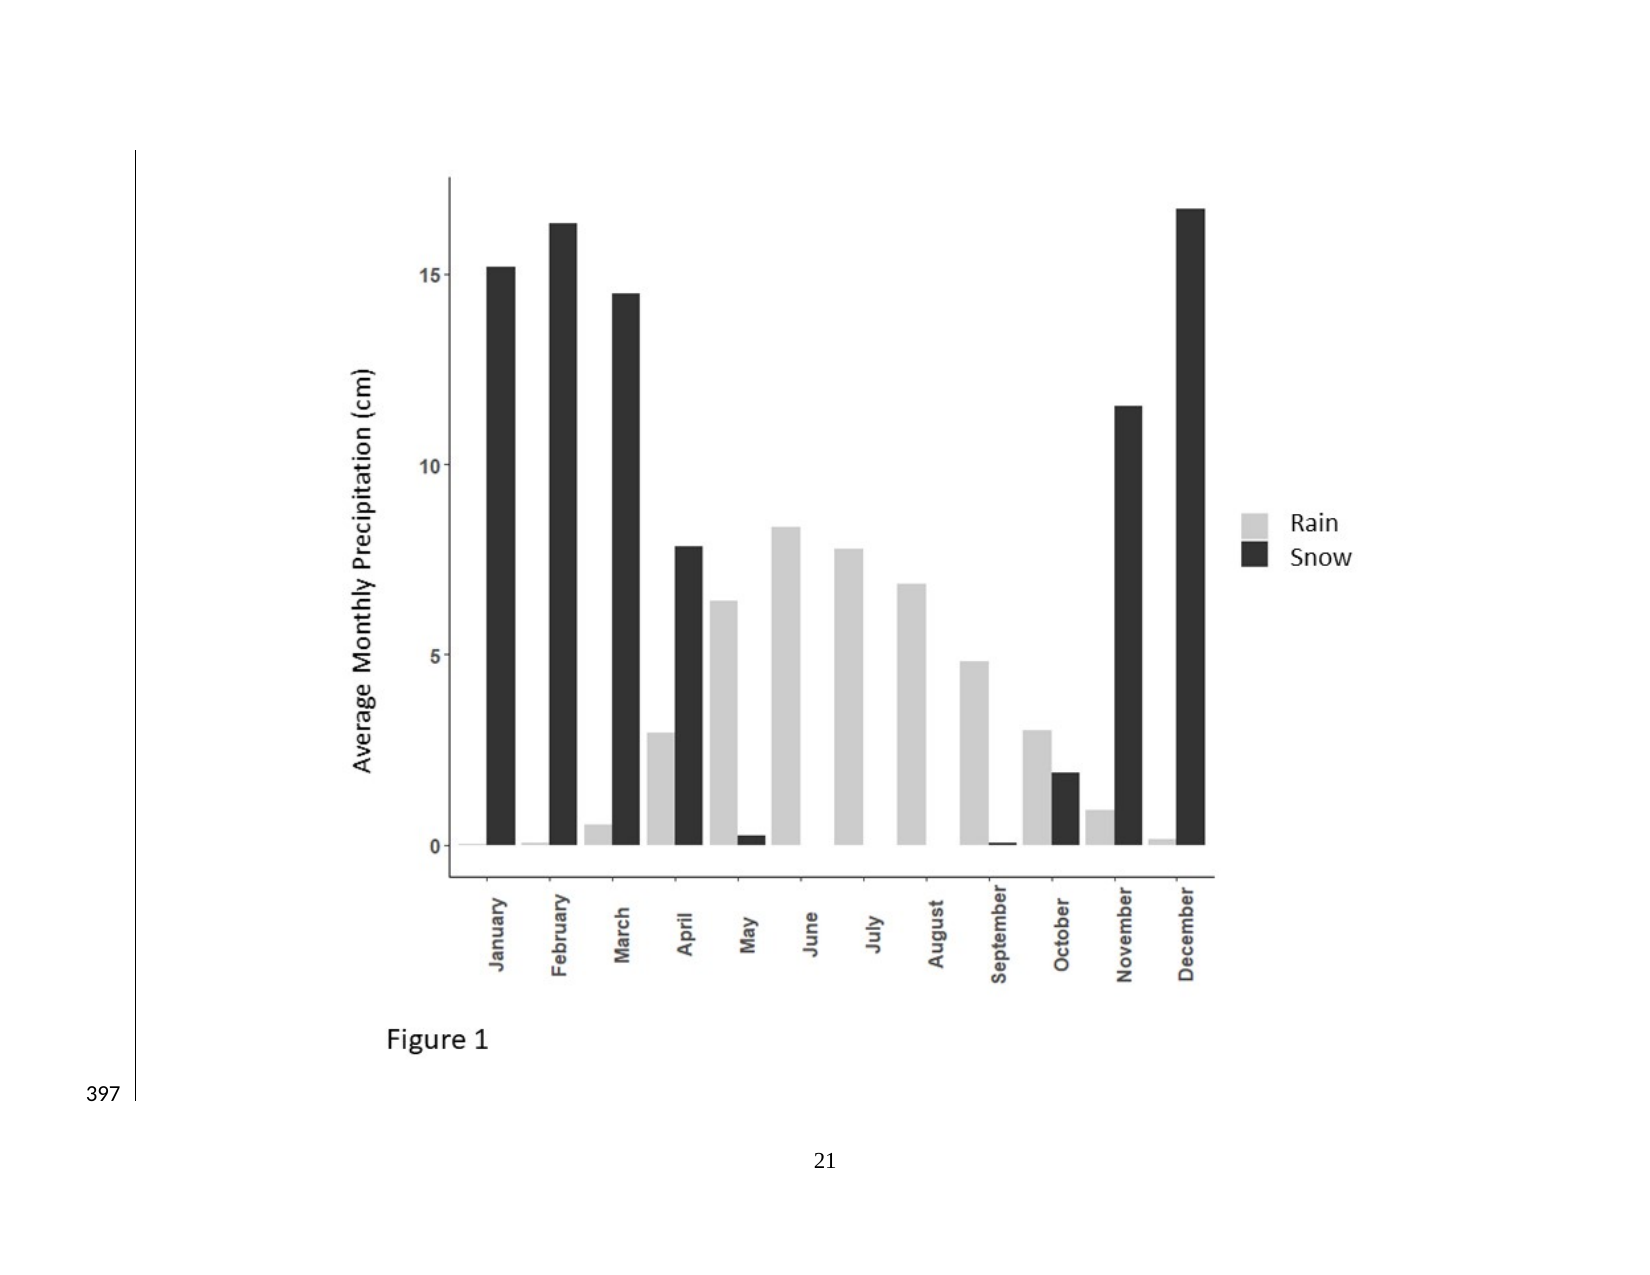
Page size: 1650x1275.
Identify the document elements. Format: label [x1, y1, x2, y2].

picture [288, 150, 1362, 1102]
